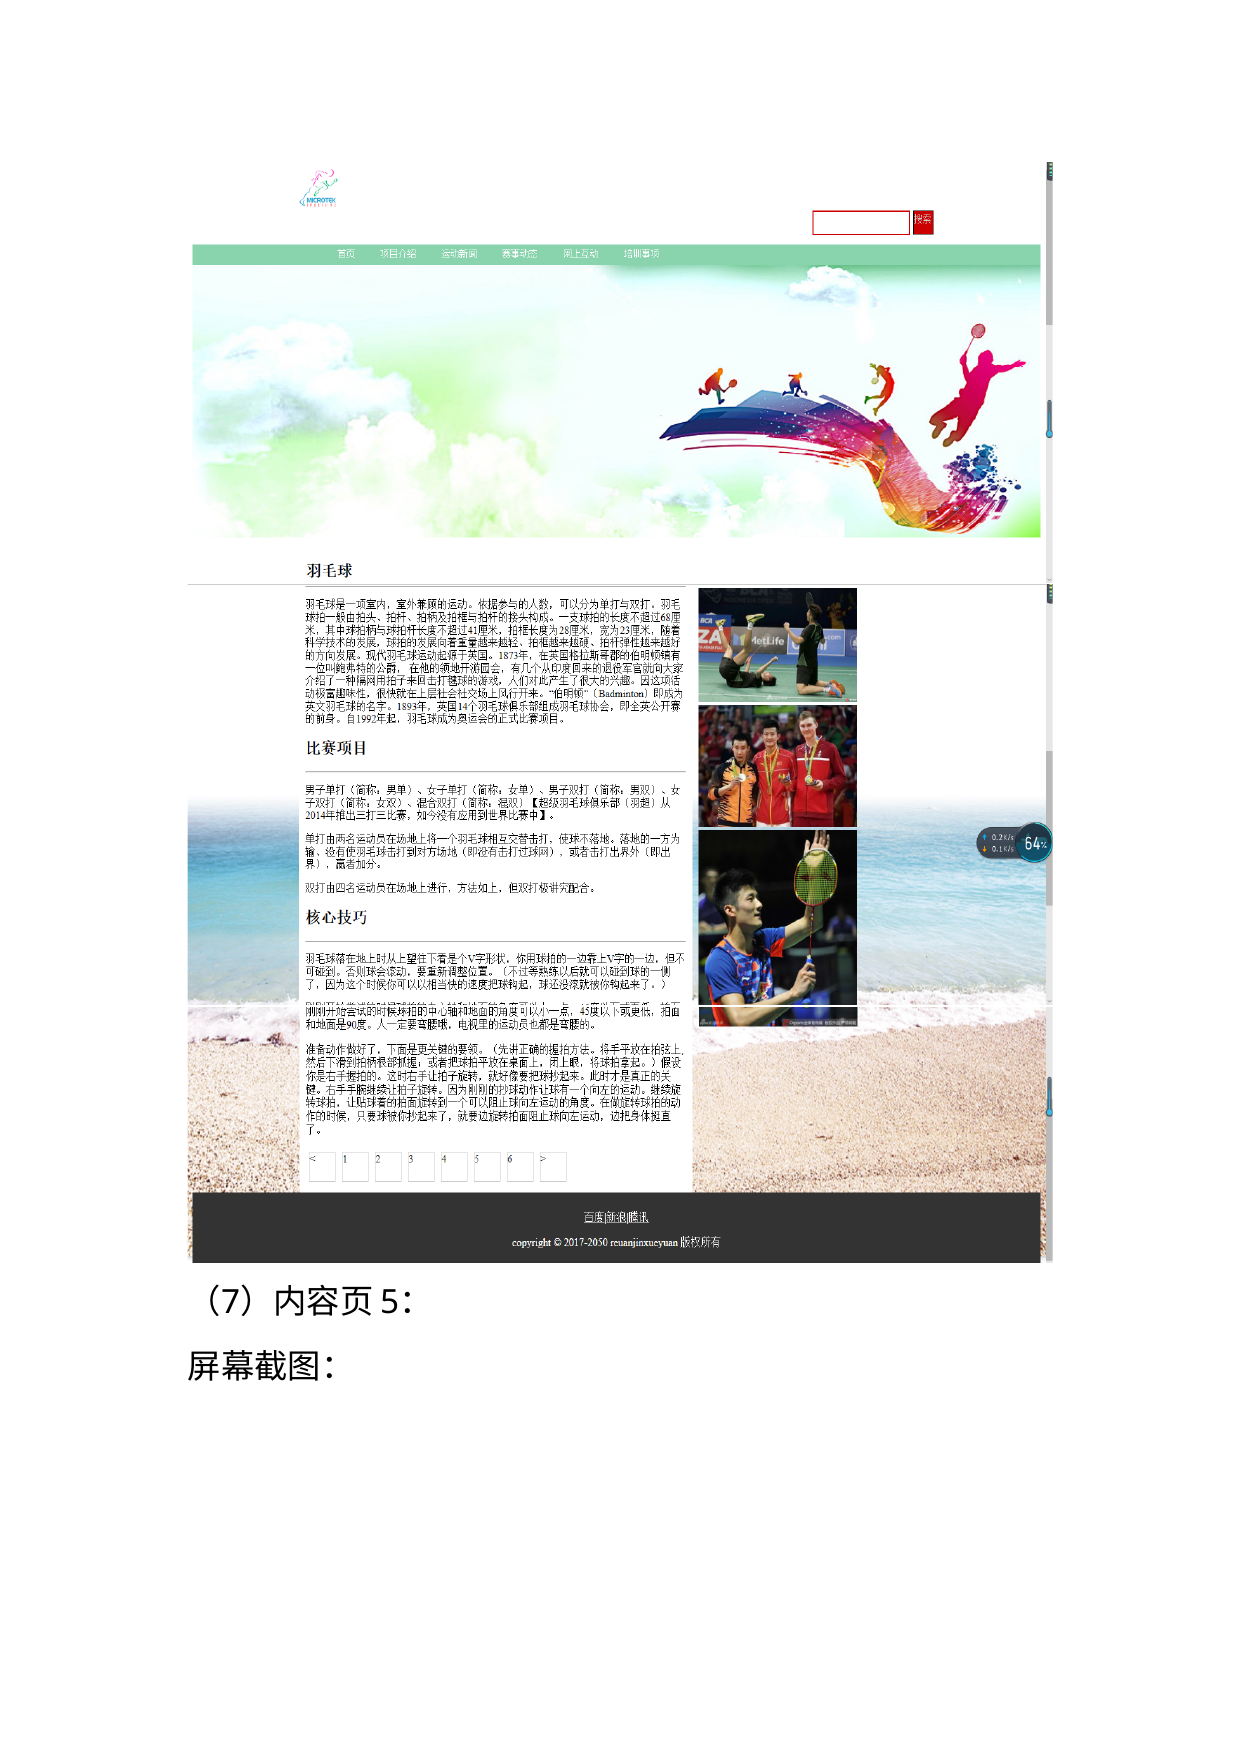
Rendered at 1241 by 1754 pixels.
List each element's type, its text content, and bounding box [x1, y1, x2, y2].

text 屏幕截图： [187, 1332, 1053, 1397]
picture [187, 162, 1053, 583]
picture [187, 1007, 1053, 1263]
picture [187, 584, 1053, 1005]
text （7）内容页5： [187, 1267, 1053, 1332]
